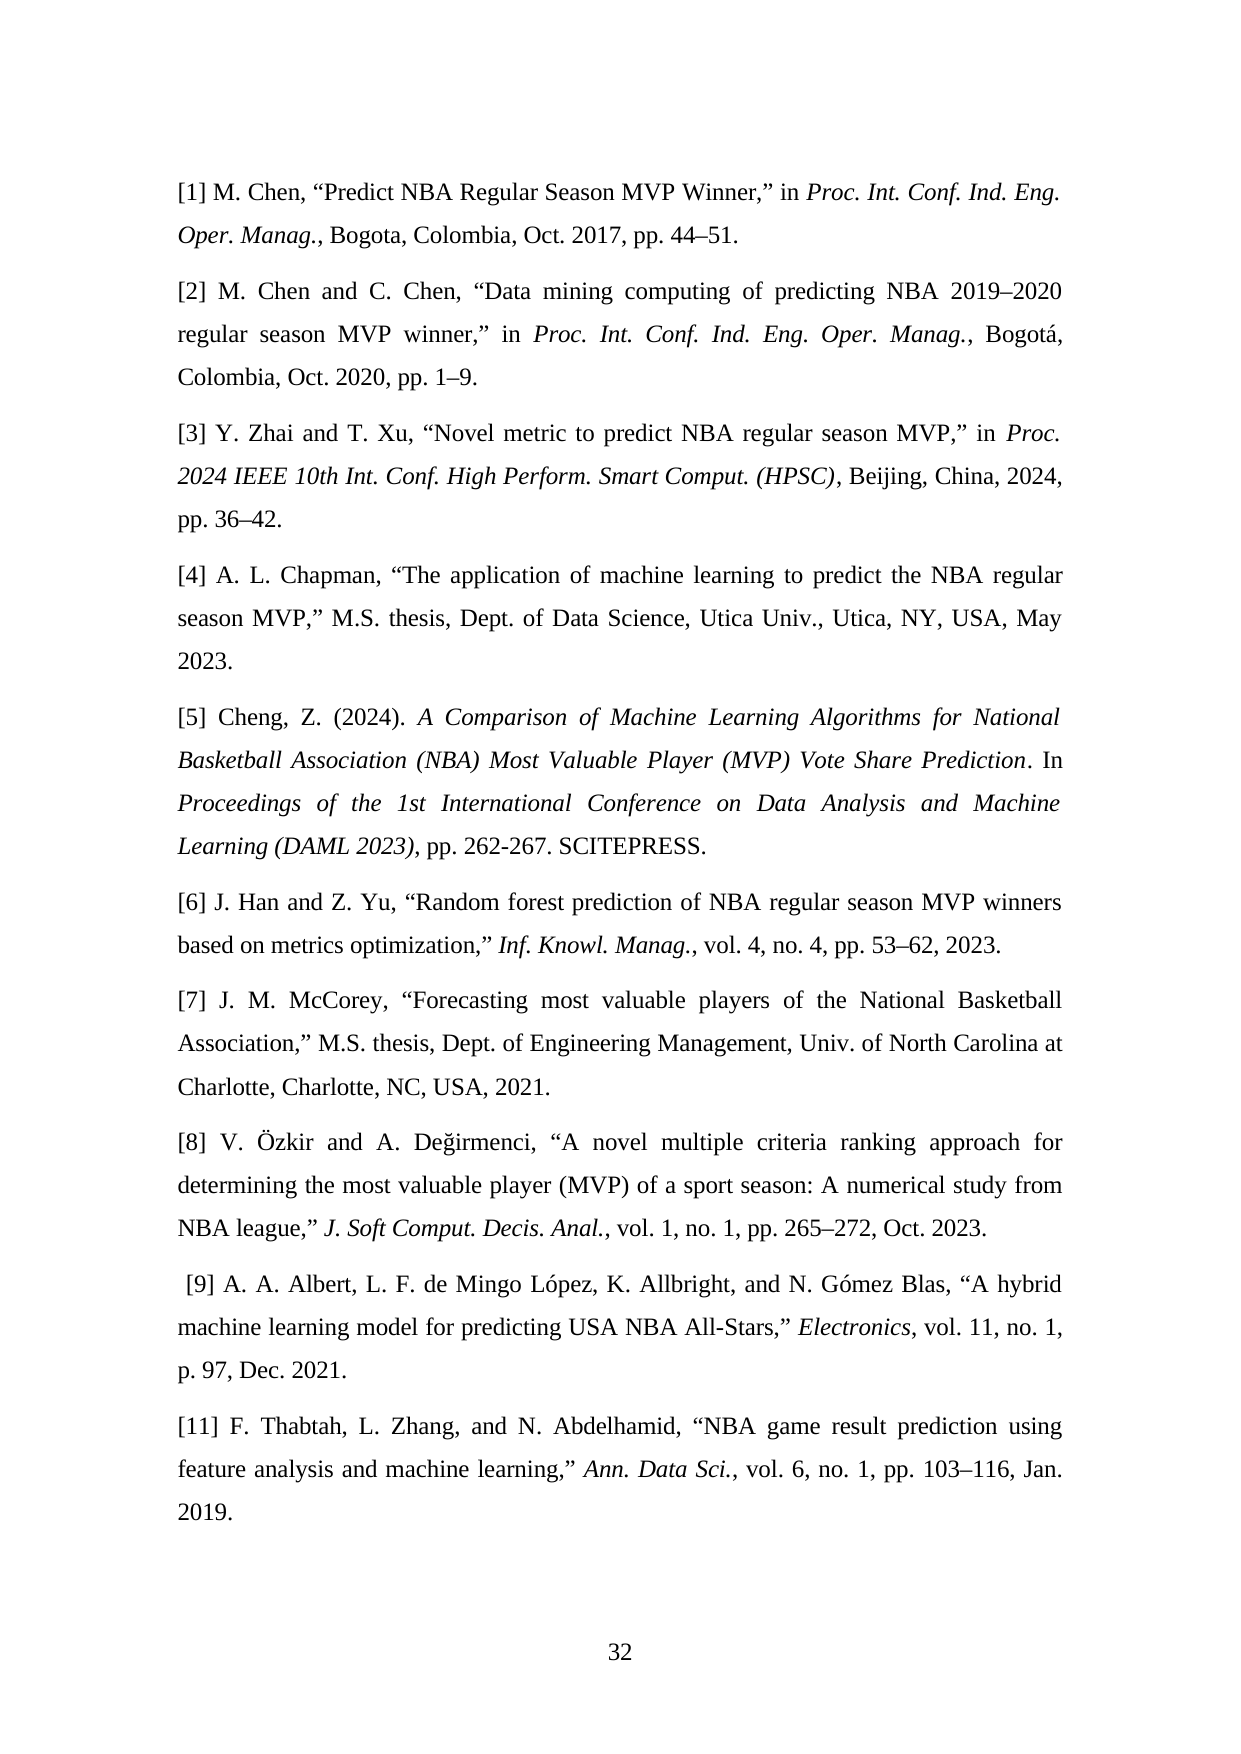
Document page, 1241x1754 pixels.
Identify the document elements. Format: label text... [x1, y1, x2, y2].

text [8] V. Özkir and A. Değirmenci, “A novel multiple criteria ranking approach for determining the most valuable player (MVP) of a sport season: A numerical study from NBA league,” J. Soft Comput. Decis. Anal., vol. 1, no. 1, pp. 265–272, Oct. 2023. [177, 1127, 1063, 1242]
text [3] Y. Zhai and T. Xu, “Novel metric to predict NBA regular season MVP,” in Proc. 2024 IEEE 10th Int. Conf. High Perform. Smart Comput. (HPSC), Beijing, China, 2024, pp. 36–42. [177, 418, 1063, 533]
text [1] M. Chen, “Predict NBA Regular Season MVP Winner,” in Proc. Int. Conf. Ind. Eng. Oper. Manag., Bogota, Colombia, Oct. 2017, pp. 44–51. [177, 177, 1063, 249]
text [6] J. Han and Z. Yu, “Random forest prediction of NBA regular season MVP winners based on metrics optimization,” Inf. Knowl. Manag., vol. 4, no. 4, pp. 53–62, 2023. [177, 887, 1063, 958]
text [5] Cheng, Z. (2024). A Comparison of Machine Learning Algorithms for National Basketball Association (NBA) Most Valuable Player (MVP) Vote Share Prediction. In Proceedings of the 1st International Conference on Data Analysis and Machine Learning (DAML 2023), pp. 262-267. SCITEPRESS. [177, 702, 1063, 860]
text [2] M. Chen and C. Chen, “Data mining computing of predicting NBA 2019–2020 regular season MVP winner,” in Proc. Int. Conf. Ind. Eng. Oper. Manag., Bogotá, Colombia, Oct. 2020, pp. 1–9. [177, 276, 1063, 391]
text [11] F. Thabtah, L. Zhang, and N. Abdelhamid, “NBA game result prediction using feature analysis and machine learning,” Ann. Data Sci., vol. 6, no. 1, pp. 103–116, Jan. 2019. [177, 1411, 1063, 1526]
text [7] J. M. McCorey, “Forecasting most valuable players of the National Basketball Association,” M.S. thesis, Dept. of Engineering Management, Univ. of North Carolina at Charlotte, Charlotte, NC, USA, 2021. [177, 985, 1063, 1100]
text [4] A. L. Chapman, “The application of machine learning to predict the NBA regular season MVP,” M.S. thesis, Dept. of Data Science, Utica Univ., Utica, NY, USA, May 2023. [177, 560, 1063, 675]
text [9] A. A. Albert, L. F. de Mingo López, K. Allbright, and N. Gómez Blas, “A hybrid machine learning model for predicting USA NBA All-Stars,” Electronics, vol. 11, no. 1, p. 97, Dec. 2021. [177, 1269, 1063, 1384]
